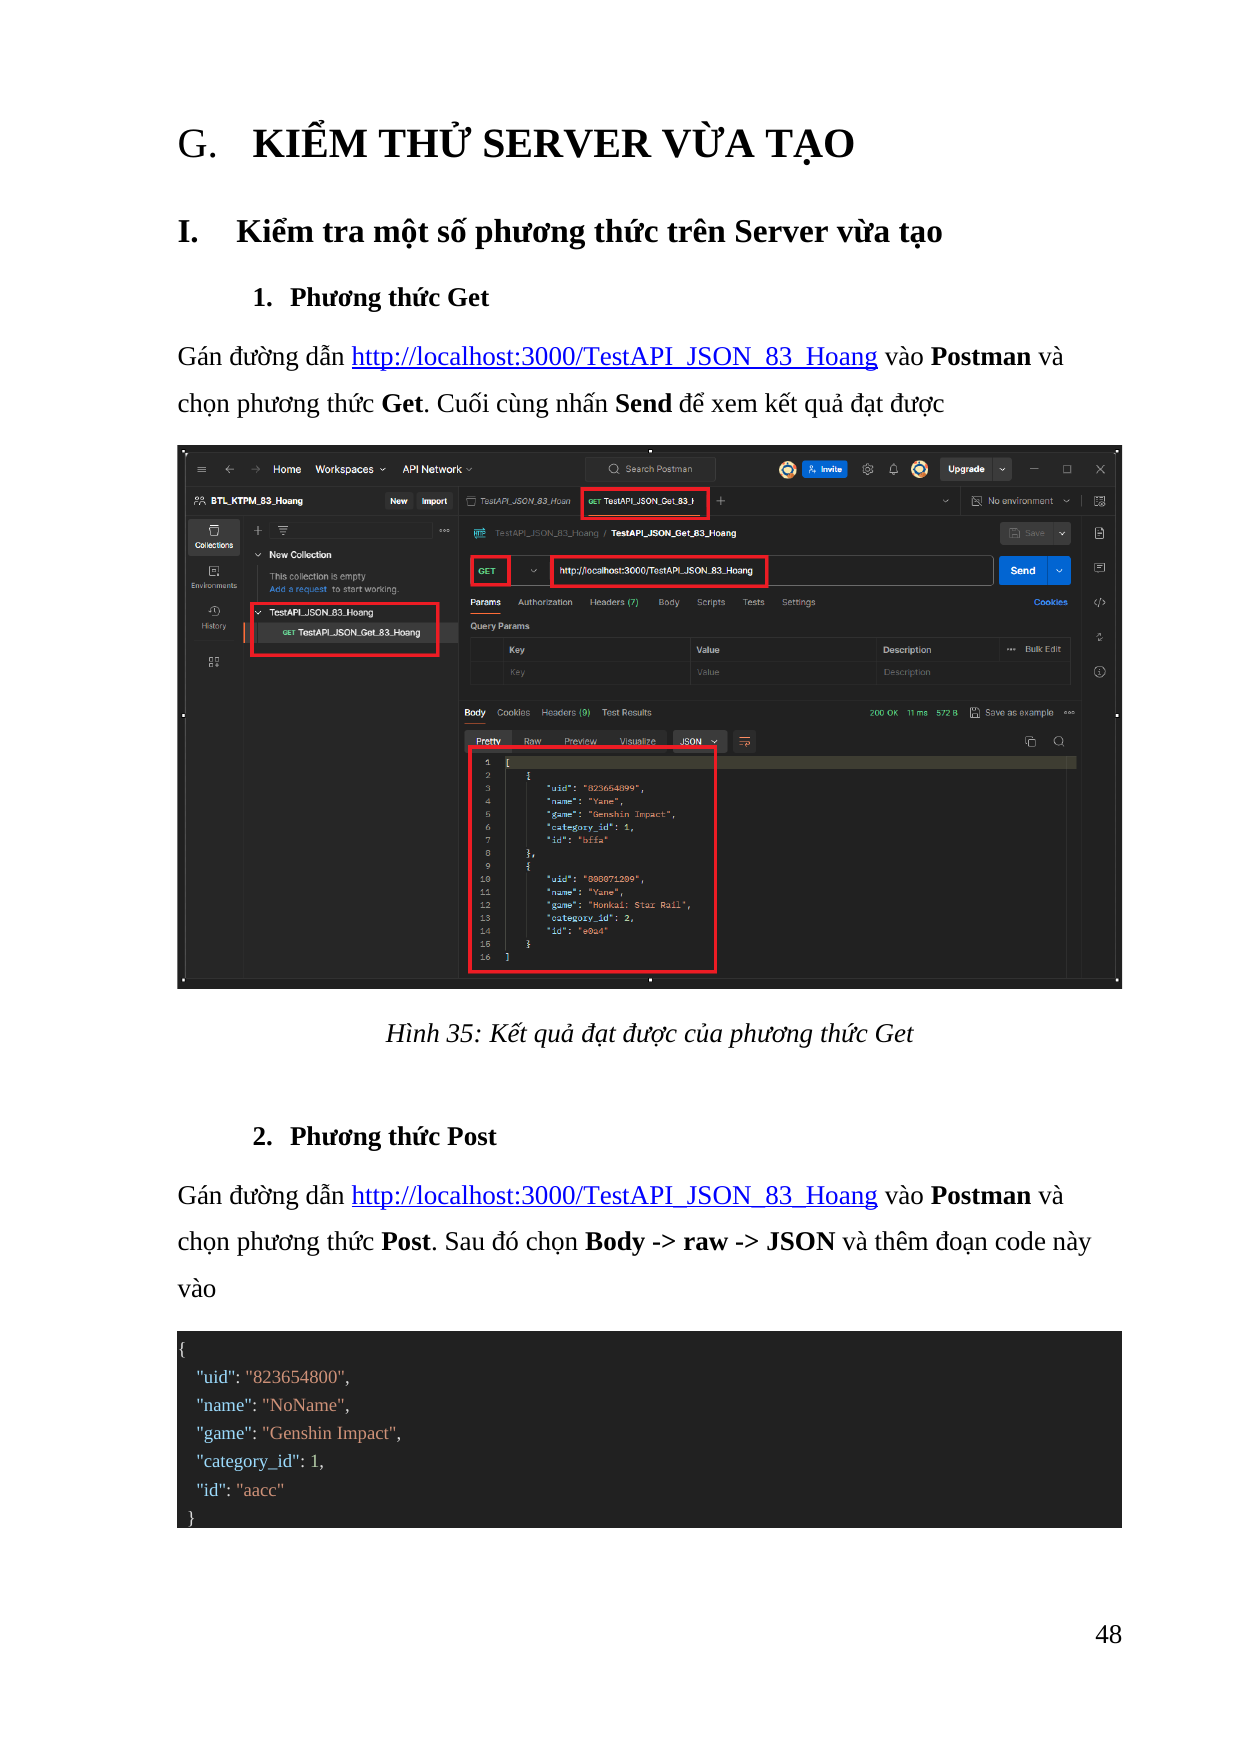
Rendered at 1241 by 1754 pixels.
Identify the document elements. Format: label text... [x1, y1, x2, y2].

text "name": "NoName", [177, 1387, 1122, 1416]
text { [177, 1331, 1122, 1359]
text } [177, 1500, 1122, 1528]
text "game": "Genshin Impact", [177, 1416, 1122, 1444]
subtitle Kiểm tra một số phương thức trên Server vừa tạo [177, 211, 1122, 249]
subtitle Phương thức Get [252, 281, 1122, 312]
text Gán đường dẫn http://localhost:3000/TestAPI_JSON_83_Hoang vào Postman và chọn phương thức Get. Cuối cùng nhấn Send để xem kết quả đạt được [177, 340, 1122, 418]
text "uid": "823654800", [177, 1359, 1122, 1387]
text "id": "aacc" [177, 1472, 1122, 1500]
picture [177, 445, 1123, 989]
subtitle KIỂM THỬ SERVER VỪA TẠO [177, 118, 1122, 166]
subtitle Phương thức Post [252, 1119, 1122, 1151]
text Gán đường dẫn http://localhost:3000/TestAPI_JSON_83_Hoang vào Postman và chọn phương thức Post. Sau đó chọn Body -> raw -> JSON và thêm đoạn code này vào [177, 1179, 1122, 1303]
text "category_id": 1, [177, 1444, 1122, 1472]
text Hình 35: Kết quả đạt được của phương thức Get [177, 1017, 1122, 1048]
